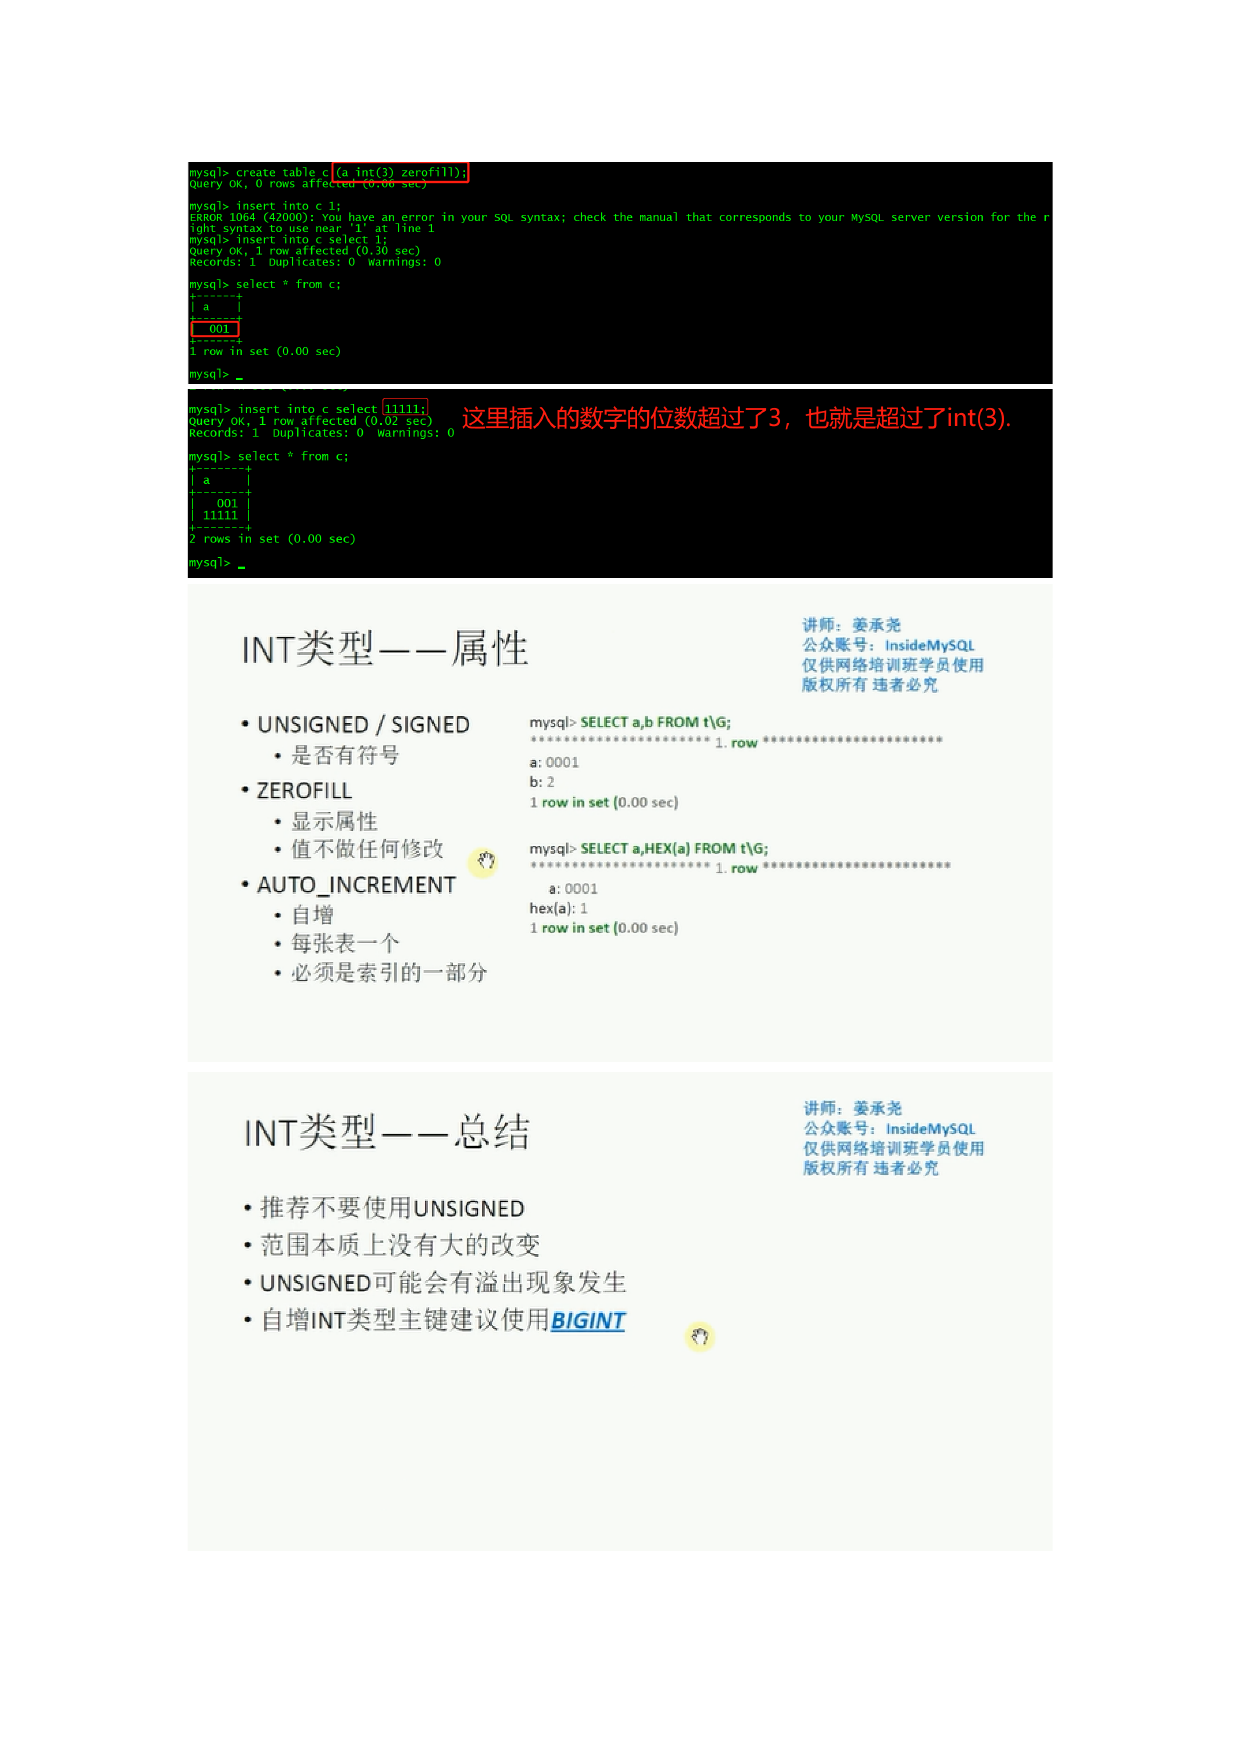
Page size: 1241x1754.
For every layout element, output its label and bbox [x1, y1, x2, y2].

picture [187, 1072, 1053, 1551]
picture [187, 584, 1053, 1062]
picture [187, 162, 1053, 384]
picture [187, 389, 1053, 578]
